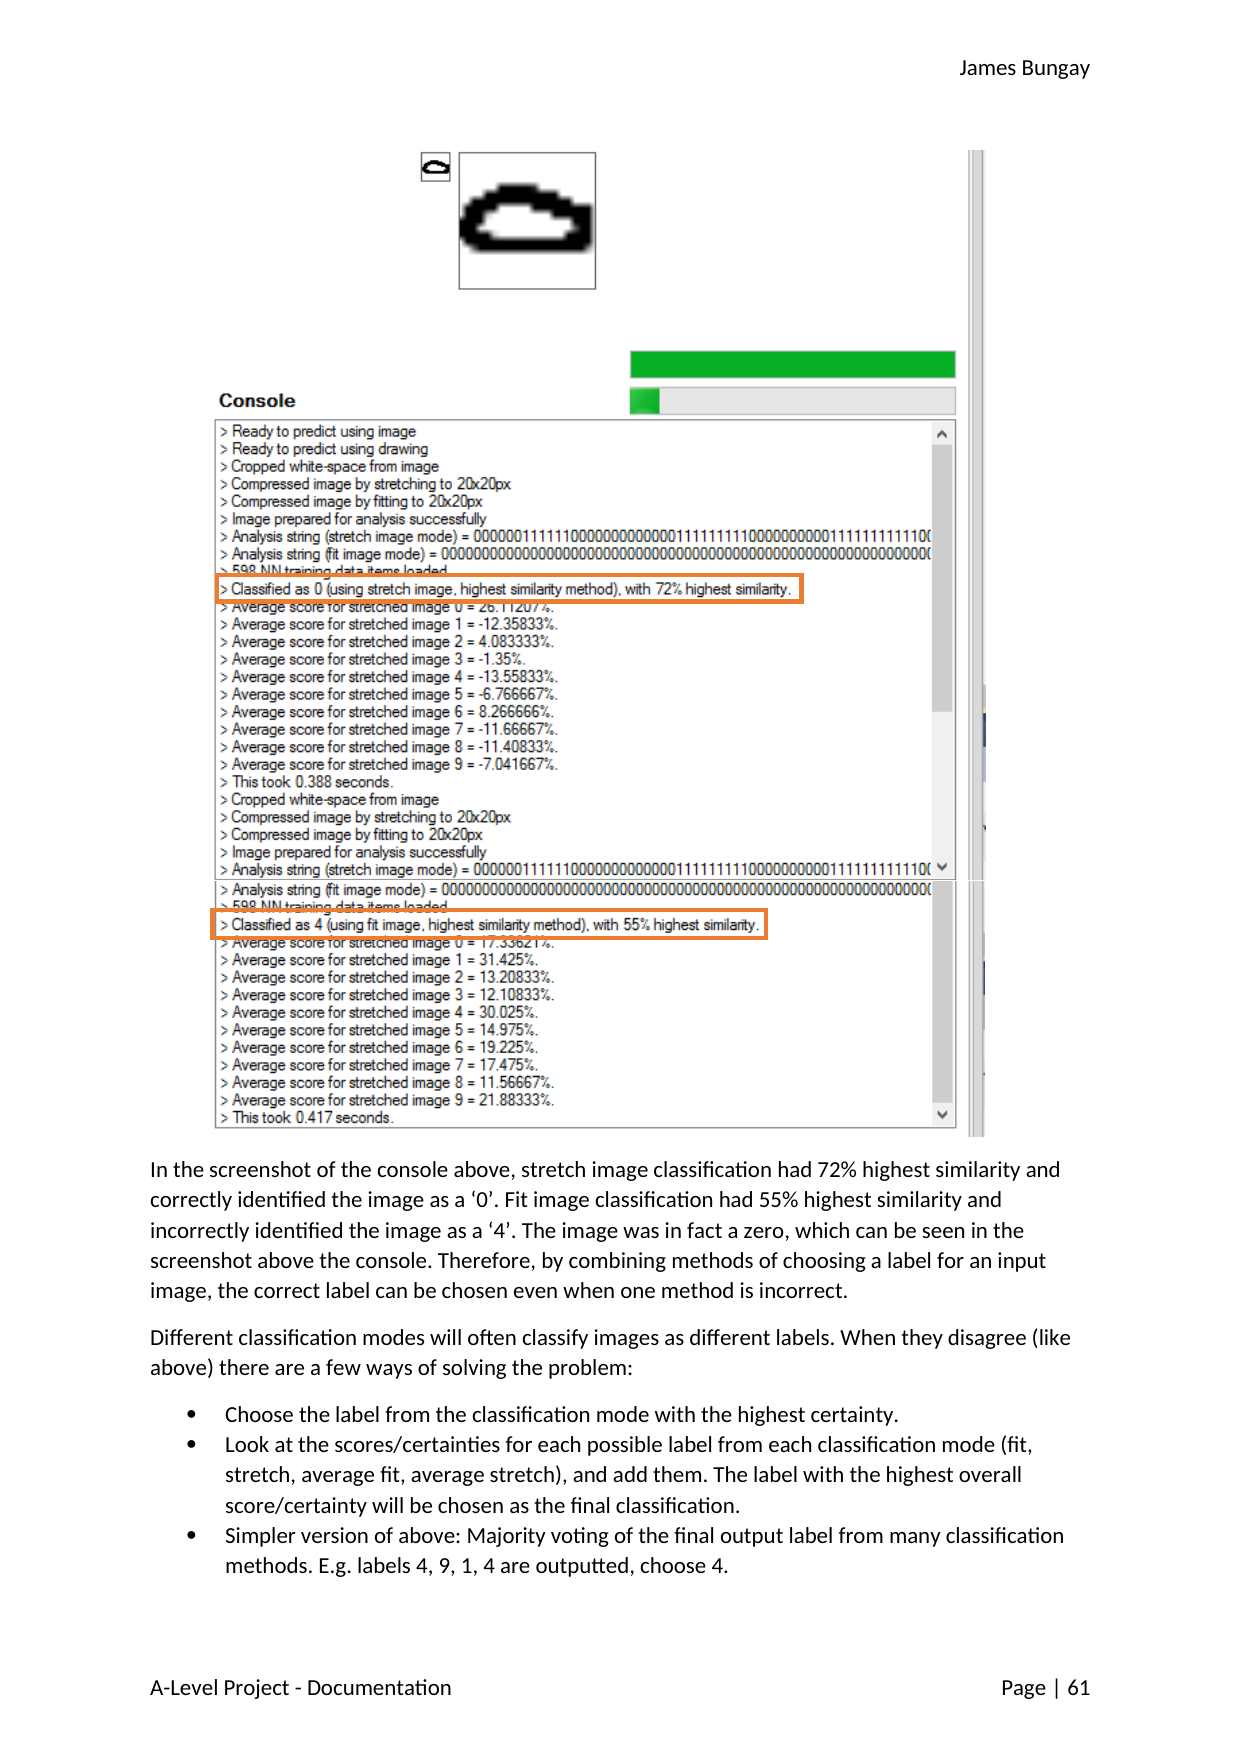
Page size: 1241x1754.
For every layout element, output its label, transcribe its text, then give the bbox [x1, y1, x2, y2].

list Choose the label from the classification mode with the highest certainty. [187, 1400, 1090, 1428]
text In the screenshot of the console above, stretch image classification had 72% highest similarity and correctly identified the image as a ‘0’. Fit image classification had 55% highest similarity and incorrectly identified the image as a ‘4’. The image was in fact a zero, which can be seen in the screenshot above the console. Therefore, by combining methods of choosing a label for an input image, the correct label can be chosen even when one method is incorrect. [150, 1155, 1090, 1304]
picture [211, 881, 985, 1137]
list Look at the scores/certainties for each possible label from each classification mode (fit, stretch, average fit, average stretch), and add them. The label with the highest overall score/certainty will be chosen as the final classification. [187, 1430, 1090, 1519]
picture [215, 912, 764, 936]
picture [209, 150, 986, 880]
list Simpler version of above: Majority voting of the final output label from many classification methods. E.g. labels 4, 9, 1, 4 are outputted, choose 4. [187, 1521, 1090, 1579]
text Different classification modes will often classify images as different labels. When they disagree (like above) there are a few ways of solving the problem: [150, 1323, 1090, 1381]
